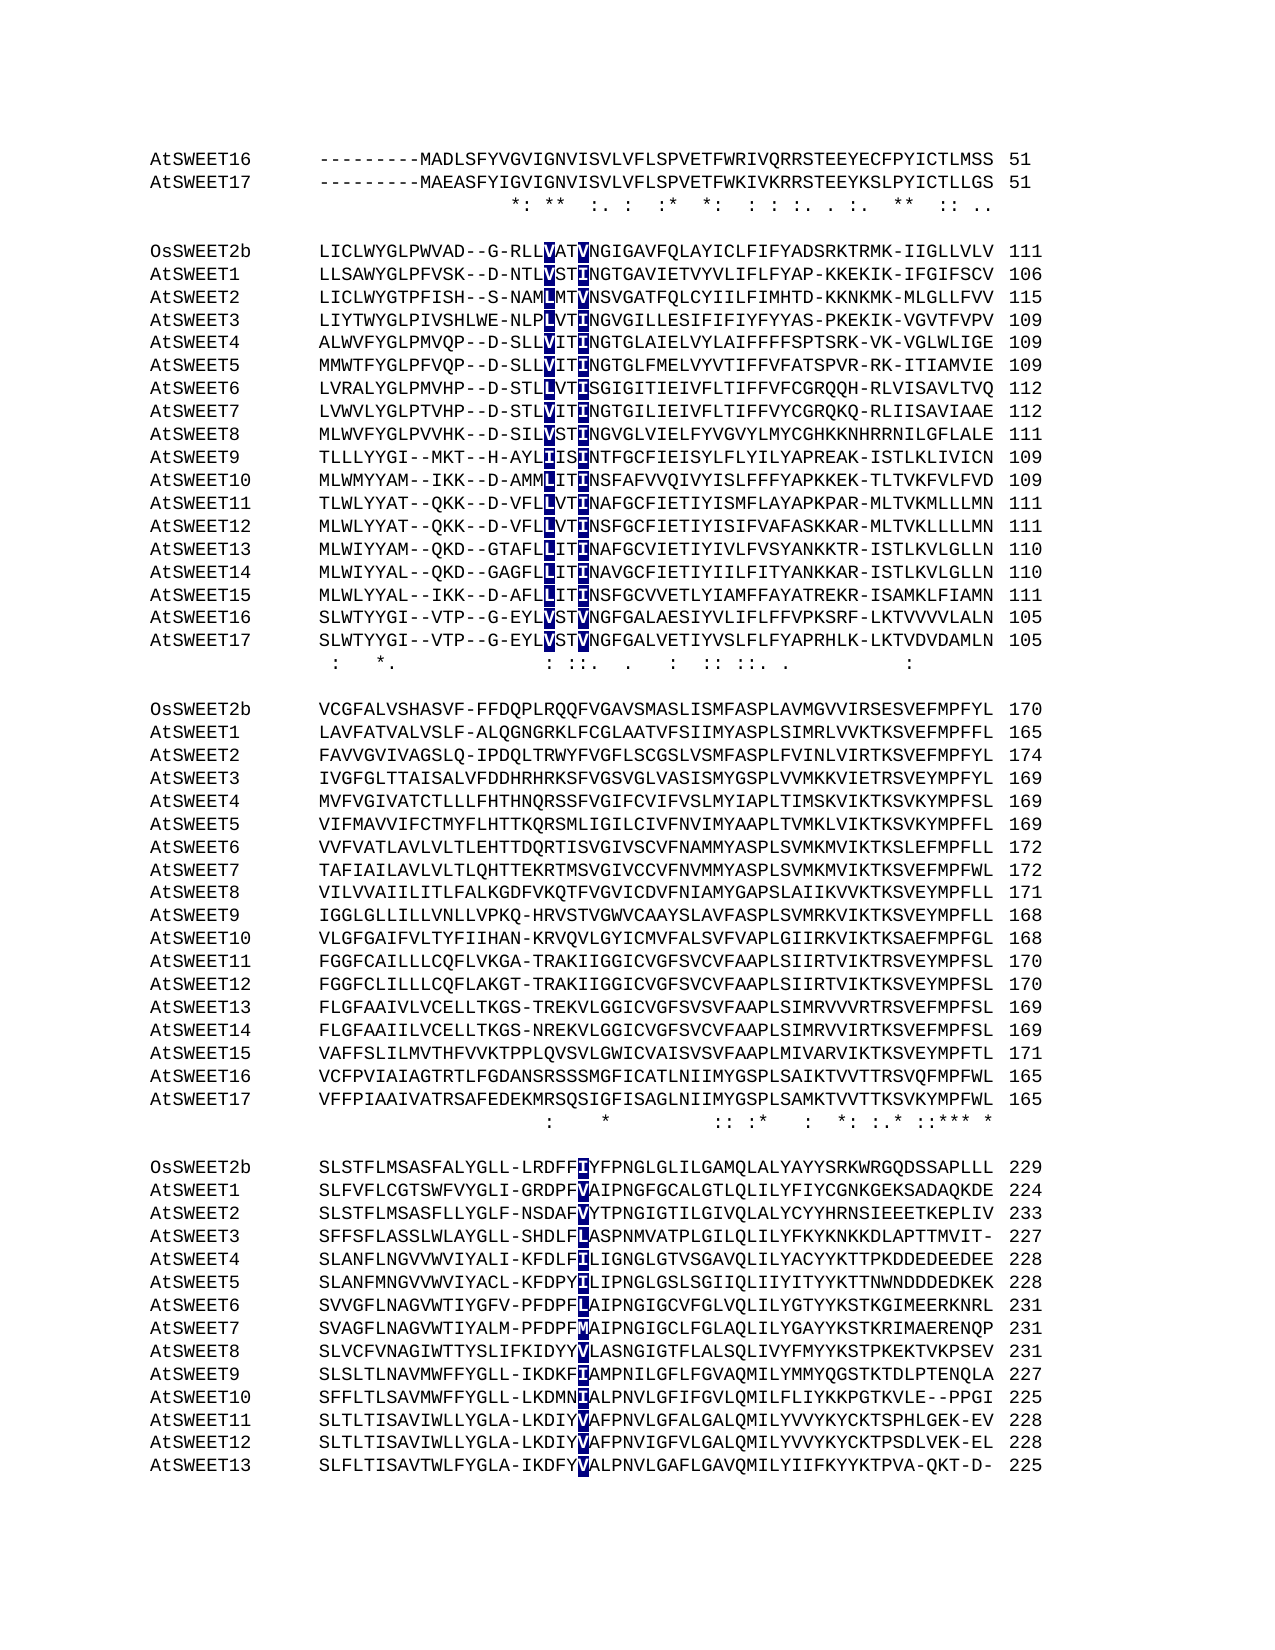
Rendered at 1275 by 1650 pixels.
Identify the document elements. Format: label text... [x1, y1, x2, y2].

text AtSWEET17 ---------MAEASFYIGVIGNVISVLVFLSPVETFWKIVKRRSTEEYKSLPYICTLLGS 51 [150, 173, 1125, 194]
text AtSWEET16 VCFPVIAIAGTRTLFGDANSRSSSMGFICATLNIIMYGSPLSAIKTVVTTRSVQFMPFWL 165 [150, 1067, 1125, 1088]
text AtSWEET6 LVRALYGLPMVHP--D-STLLVTISGIGITIEIVFLTIFFVFCGRQQH-RLVISAVLTVQ 112 [589, 379, 1125, 400]
text AtSWEET16 ---------MADLSFYVGVIGNVISVLVFLSPVETFWRIVQRRSTEEYECFPYICTLMSS 51 [150, 150, 1125, 171]
text AtSWEET8 SLVCFVNAGIWTTYSLIFKIDYYVLASNGIGTFLALSQLIVYFMYYKSTPKEKTVKPSEV 231 [150, 1342, 578, 1363]
text AtSWEET3 LIYTWYGLPIVSHLWE-NLPLVTINGVGILLESIFIFIYFYYAS-PKEKIK-VGVTFVPV 109 [589, 310, 1125, 332]
text AtSWEET1 LLSAWYGLPFVSK--D-NTLVSTINGTGAVIETVYVLIFLFYAP-KKEKIK-IFGIFSCV 106 [150, 264, 1125, 286]
text AtSWEET10 VLGFGAIFVLTYFIIHAN-KRVQVLGYICMVFALSVFVAPLGIIRKVIKTKSAEFMPFGL 168 [150, 929, 1125, 950]
text AtSWEET12 FGGFCLILLLCQFLAKGT-TRAKIIGGICVGFSVCVFAAPLSIIRTVIKTKSVEYMPFSL 170 [150, 975, 1125, 996]
text AtSWEET6 VVFVATLAVLVLTLEHTTDQRTISVGIVSCVFNAMMYASPLSVMKMVIKTKSLEFMPFLL 172 [150, 837, 1125, 859]
text AtSWEET8 SLVCFVNAGIWTTYSLIFKIDYYVLASNGIGTFLALSQLIVYFMYYKSTPKEKTVKPSEV 231 [589, 1342, 1125, 1363]
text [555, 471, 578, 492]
text AtSWEET2 SLSTFLMSASFLLYGLF-NSDAFVYTPNGIGTILGIVQLALYCYYHRNSIEEETKEPLIV 233 [589, 1204, 1125, 1225]
text AtSWEET11 TLWLYYAT--QKK--D-VFLLVTINAFGCFIETIYISMFLAYAPKPAR-MLTVKMLLLMN 111 [589, 494, 1125, 515]
text AtSWEET5 VIFMAVVIFCTMYFLHTTKQRSMLIGILCIVFNVIMYAAPLTVMKLVIKTKSVKYMPFFL 169 [150, 814, 1125, 836]
text AtSWEET9 TLLLYYGI--MKT--H-AYLIISINTFGCFIEISYLFLYILYAPREAK-ISTLKLIVICN 109 [150, 448, 544, 469]
text AtSWEET3 SFFSFLASSLWLAYGLL-SHDLFLASPNMVATPLGILQLILYFKYKNKKDLAPTTMVIT- 227 [589, 1227, 1125, 1248]
text AtSWEET4 ALWVFYGLPMVQP--D-SLLVITINGTGLAIELVYLAIFFFFSPTSRK-VK-VGLWLIGE 109 [150, 333, 544, 354]
text OsSWEET2b SLSTFLMSASFALYGLL-LRDFFIYFPNGLGLILGAMQLALYAYYSRKWRGQDSSAPLLL 229 [589, 1158, 1125, 1179]
text AtSWEET7 SVAGFLNAGVWTIYALM-PFDPFMAIPNGIGCLFGLAQLILYGAYYKSTKRIMAERENQP 231 [589, 1319, 1125, 1340]
text AtSWEET17 SLWTYYGI--VTP--G-EYLVSTVNGFGALVETIYVSLFLFYAPRHLK-LKTVDVDAMLN 105 [150, 631, 544, 652]
text AtSWEET4 ALWVFYGLPMVQP--D-SLLVITINGTGLAIELVYLAIFFFFSPTSRK-VK-VGLWLIGE 109 [589, 333, 1125, 354]
text AtSWEET9 IGGLGLLILLVNLLVPKQ-HRVSTVGWVCAAYSLAVFASPLSVMRKVIKTKSVEYMPFLL 168 [150, 906, 1125, 927]
text AtSWEET5 MMWTFYGLPFVQP--D-SLLVITINGTGLFMELVYVTIFFVFATSPVR-RK-ITIAMVIE 109 [589, 356, 1125, 377]
text AtSWEET11 SLTLTISAVIWLLYGLA-LKDIYVAFPNVLGFALGALQMILYVVYKYCKTSPHLGEK-EV 228 [150, 1410, 578, 1432]
text AtSWEET5 SLANFMNGVVWVIYACL-KFDPYILIPNGLGSLSGIIQLIIYITYYKTTNWNDDDEDKEK 228 [150, 1273, 578, 1294]
text AtSWEET1 LAVFATVALVSLF-ALQGNGRKLFCGLAATVFSIIMYASPLSIMRLVVKTKSVEFMPFFL 165 [150, 723, 1125, 744]
text : *. : ::. . : :: ::. . : [150, 654, 1125, 675]
text AtSWEET10 MLWMYYAM--IKK--D-AMMLITINSFAFVVQIVYISLFFFYAPKKEK-TLTVKFVLFVD 109 [150, 471, 544, 492]
text AtSWEET10 SFFLTLSAVMWFFYGLL-LKDMNIALPNVLGFIFGVLQMILFLIYKKPGTKVLE--PPGI 225 [150, 1387, 1125, 1409]
text AtSWEET6 LVRALYGLPMVHP--D-STLLVTISGIGITIEIVFLTIFFVFCGRQQH-RLVISAVLTVQ 112 [150, 379, 544, 400]
text : * :: :* : *: :.* ::*** * [150, 1112, 1125, 1134]
text AtSWEET11 FGGFCAILLLCQFLVKGA-TRAKIIGGICVGFSVCVFAAPLSIIRTVIKTRSVEYMPFSL 170 [150, 952, 1125, 973]
text AtSWEET13 SLFLTISAVTWLFYGLA-IKDFYVALPNVLGAFLGAVQMILYIIFKYYKTPVA-QKT-D- 225 [589, 1456, 1125, 1477]
text AtSWEET2 SLSTFLMSASFLLYGLF-NSDAFVYTPNGIGTILGIVQLALYCYYHRNSIEEETKEPLIV 233 [150, 1204, 578, 1225]
text AtSWEET13 SLFLTISAVTWLFYGLA-IKDFYVALPNVLGAFLGAVQMILYIIFKYYKTPVA-QKT-D- 225 [150, 1456, 578, 1477]
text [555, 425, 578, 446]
text AtSWEET2 LICLWYGTPFISH--S-NAMLMTVNSVGATFQLCYIILFIMHTD-KKNKMK-MLGLLFVV 115 [150, 287, 1125, 309]
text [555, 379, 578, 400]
text AtSWEET12 MLWLYYAT--QKK--D-VFLLVTINSFGCFIETIYISIFVAFASKKAR-MLTVKLLLLMN 111 [589, 517, 1125, 538]
text AtSWEET6 SVVGFLNAGVWTIYGFV-PFDPFLAIPNGIGCVFGLVQLILYGTYYKSTKGIMEERKNRL 231 [589, 1296, 1125, 1317]
text AtSWEET5 MMWTFYGLPFVQP--D-SLLVITINGTGLFMELVYVTIFFVFATSPVR-RK-ITIAMVIE 109 [150, 356, 544, 377]
text AtSWEET10 MLWMYYAM--IKK--D-AMMLITINSFAFVVQIVYISLFFFYAPKKEK-TLTVKFVLFVD 109 [589, 471, 1125, 492]
text AtSWEET15 MLWLYYAL--IKK--D-AFLLITINSFGCVVETLYIAMFFAYATREKR-ISAMKLFIAMN 111 [150, 585, 544, 607]
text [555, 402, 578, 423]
text AtSWEET12 SLTLTISAVIWLLYGLA-LKDIYVAFPNVIGFVLGALQMILYVVYKYCKTPSDLVEK-EL 228 [150, 1433, 578, 1454]
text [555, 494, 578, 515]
text AtSWEET17 VFFPIAAIVATRSAFEDEKMRSQSIGFISAGLNIIMYGSPLSAMKTVVTTKSVKYMPFWL 165 [150, 1089, 1125, 1111]
text AtSWEET7 SVAGFLNAGVWTIYALM-PFDPFMAIPNGIGCLFGLAQLILYGAYYKSTKRIMAERENQP 231 [150, 1319, 578, 1340]
text AtSWEET16 SLWTYYGI--VTP--G-EYLVSTVNGFGALAESIYVLIFLFFVPKSRF-LKTVVVVLALN 105 [589, 608, 1125, 629]
text AtSWEET5 SLANFMNGVVWVIYACL-KFDPYILIPNGLGSLSGIIQLIIYITYYKTTNWNDDDEDKEK 228 [589, 1273, 1125, 1294]
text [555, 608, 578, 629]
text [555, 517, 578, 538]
text AtSWEET15 MLWLYYAL--IKK--D-AFLLITINSFGCVVETLYIAMFFAYATREKR-ISAMKLFIAMN 111 [589, 585, 1125, 607]
text AtSWEET1 SLFVFLCGTSWFVYGLI-GRDPFVAIPNGFGCALGTLQLILYFIYCGNKGEKSADAQKDE 224 [589, 1181, 1125, 1202]
text AtSWEET17 SLWTYYGI--VTP--G-EYLVSTVNGFGALVETIYVSLFLFYAPRHLK-LKTVDVDAMLN 105 [589, 631, 1125, 652]
text OsSWEET2b VCGFALVSHASVF-FFDQPLRQQFVGAVSMASLISMFASPLAVMGVVIRSESVEFMPFYL 170 [150, 700, 1125, 721]
text AtSWEET11 SLTLTISAVIWLLYGLA-LKDIYVAFPNVLGFALGALQMILYVVYKYCKTSPHLGEK-EV 228 [589, 1410, 1125, 1432]
text AtSWEET1 SLFVFLCGTSWFVYGLI-GRDPFVAIPNGFGCALGTLQLILYFIYCGNKGEKSADAQKDE 224 [150, 1181, 578, 1202]
text AtSWEET8 MLWVFYGLPVVHK--D-SILVSTINGVGLVIELFYVGVYLMYCGHKKNHRRNILGFLALE 111 [150, 425, 544, 446]
text AtSWEET7 LVWVLYGLPTVHP--D-STLVITINGTGILIEIVFLTIFFVYCGRQKQ-RLIISAVIAAE 112 [589, 402, 1125, 423]
text AtSWEET4 SLANFLNGVVWVIYALI-KFDLFILIGNGLGTVSGAVQLILYACYYKTTPKDDEDEEDEE 228 [150, 1250, 578, 1271]
text AtSWEET13 MLWIYYAM--QKD--GTAFLLITINAFGCVIETIYIVLFVSYANKKTR-ISTLKVLGLLN 110 [150, 539, 1125, 561]
text AtSWEET3 IVGFGLTTAISALVFDDHRHRKSFVGSVGLVASISMYGSPLVVMKKVIETRSVEYMPFYL 169 [150, 769, 1125, 790]
text AtSWEET9 TLLLYYGI--MKT--H-AYLIISINTFGCFIEISYLFLYILYAPREAK-ISTLKLIVICN 109 [589, 448, 1125, 469]
text AtSWEET6 SVVGFLNAGVWTIYGFV-PFDPFLAIPNGIGCVFGLVQLILYGTYYKSTKGIMEERKNRL 231 [150, 1296, 578, 1317]
text AtSWEET2 FAVVGVIVAGSLQ-IPDQLTRWYFVGFLSCGSLVSMFASPLFVINLVIRTKSVEFMPFYL 174 [150, 746, 1125, 767]
text AtSWEET14 FLGFAAIILVCELLTKGS-NREKVLGGICVGFSVCVFAAPLSIMRVVIRTKSVEFMPFSL 169 [150, 1021, 1125, 1042]
text AtSWEET3 LIYTWYGLPIVSHLWE-NLPLVTINGVGILLESIFIFIYFYYAS-PKEKIK-VGVTFVPV 109 [150, 310, 544, 332]
text AtSWEET9 SLSLTLNAVMWFFYGLL-IKDKFIAMPNILGFLFGVAQMILYMMYQGSTKTDLPTENQLA 227 [150, 1364, 1125, 1386]
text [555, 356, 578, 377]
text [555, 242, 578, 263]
text AtSWEET14 MLWIYYAL--QKD--GAGFLLITINAVGCFIETIYIILFITYANKKAR-ISTLKVLGLLN 110 [150, 562, 1125, 584]
text OsSWEET2b LICLWYGLPWVAD--G-RLLVATVNGIGAVFQLAYICLFIFYADSRKTRMK-IIGLLVLV 111 [589, 242, 1125, 263]
text AtSWEET4 MVFVGIVATCTLLLFHTHNQRSSFVGIFCVIFVSLMYIAPLTIMSKVIKTKSVKYMPFSL 169 [150, 792, 1125, 813]
text AtSWEET12 SLTLTISAVIWLLYGLA-LKDIYVAFPNVIGFVLGALQMILYVVYKYCKTPSDLVEK-EL 228 [589, 1433, 1125, 1454]
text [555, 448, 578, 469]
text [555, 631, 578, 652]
text AtSWEET8 MLWVFYGLPVVHK--D-SILVSTINGVGLVIELFYVGVYLMYCGHKKNHRRNILGFLALE 111 [589, 425, 1125, 446]
text AtSWEET8 VILVVAIILITLFALKGDFVKQTFVGVICDVFNIAMYGAPSLAIIKVVKTKSVEYMPFLL 171 [150, 883, 1125, 904]
text AtSWEET7 TAFIAILAVLVLTLQHTTEKRTMSVGIVCCVFNVMMYASPLSVMKMVIKTKSVEFMPFWL 172 [150, 860, 1125, 882]
text AtSWEET16 SLWTYYGI--VTP--G-EYLVSTVNGFGALAESIYVLIFLFFVPKSRF-LKTVVVVLALN 105 [150, 608, 544, 629]
text AtSWEET11 TLWLYYAT--QKK--D-VFLLVTINAFGCFIETIYISMFLAYAPKPAR-MLTVKMLLLMN 111 [150, 494, 544, 515]
text *: ** :. : :* *: : : :. . :. ** :: .. [150, 196, 1125, 217]
text OsSWEET2b SLSTFLMSASFALYGLL-LRDFFIYFPNGLGLILGAMQLALYAYYSRKWRGQDSSAPLLL 229 [150, 1158, 578, 1179]
text OsSWEET2b LICLWYGLPWVAD--G-RLLVATVNGIGAVFQLAYICLFIFYADSRKTRMK-IIGLLVLV 111 [150, 242, 544, 263]
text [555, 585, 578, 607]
text AtSWEET15 VAFFSLILMVTHFVVKTPPLQVSVLGWICVAISVSVFAAPLMIVARVIKTKSVEYMPFTL 171 [150, 1044, 1125, 1065]
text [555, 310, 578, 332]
text AtSWEET12 MLWLYYAT--QKK--D-VFLLVTINSFGCFIETIYISIFVAFASKKAR-MLTVKLLLLMN 111 [150, 517, 544, 538]
text AtSWEET4 SLANFLNGVVWVIYALI-KFDLFILIGNGLGTVSGAVQLILYACYYKTTPKDDEDEEDEE 228 [589, 1250, 1125, 1271]
text AtSWEET3 SFFSFLASSLWLAYGLL-SHDLFLASPNMVATPLGILQLILYFKYKNKKDLAPTTMVIT- 227 [150, 1227, 578, 1248]
text AtSWEET13 FLGFAAIVLVCELLTKGS-TREKVLGGICVGFSVSVFAAPLSIMRVVVRTRSVEFMPFSL 169 [150, 998, 1125, 1019]
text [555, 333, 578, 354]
text AtSWEET7 LVWVLYGLPTVHP--D-STLVITINGTGILIEIVFLTIFFVYCGRQKQ-RLIISAVIAAE 112 [150, 402, 544, 423]
